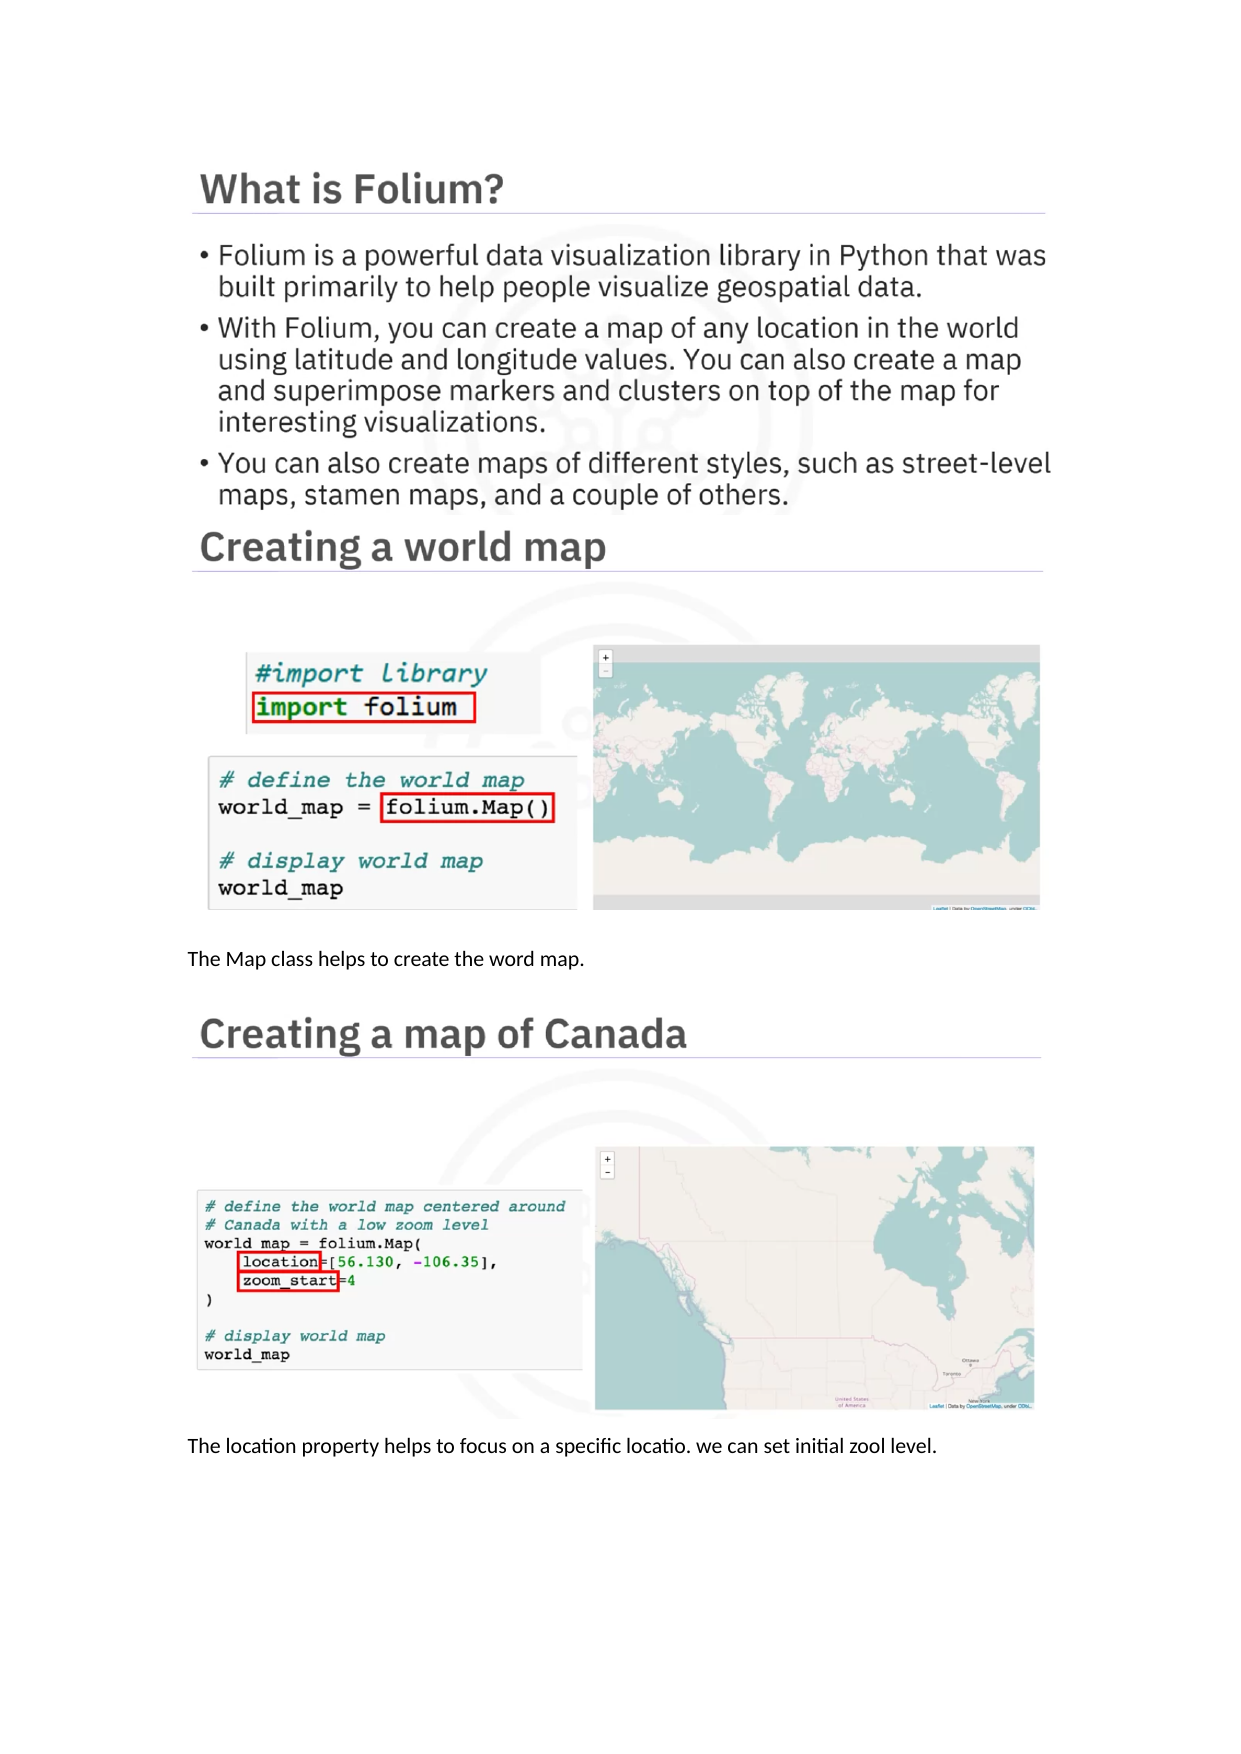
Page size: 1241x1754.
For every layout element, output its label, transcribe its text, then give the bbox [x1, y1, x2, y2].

picture [187, 1007, 1052, 1419]
text The Map class helps to create the word map. [187, 942, 1053, 974]
picture [187, 162, 1052, 515]
text The location property helps to focus on a specific locatio. we can set initial zool level. [187, 1429, 1053, 1462]
picture [187, 519, 1051, 910]
